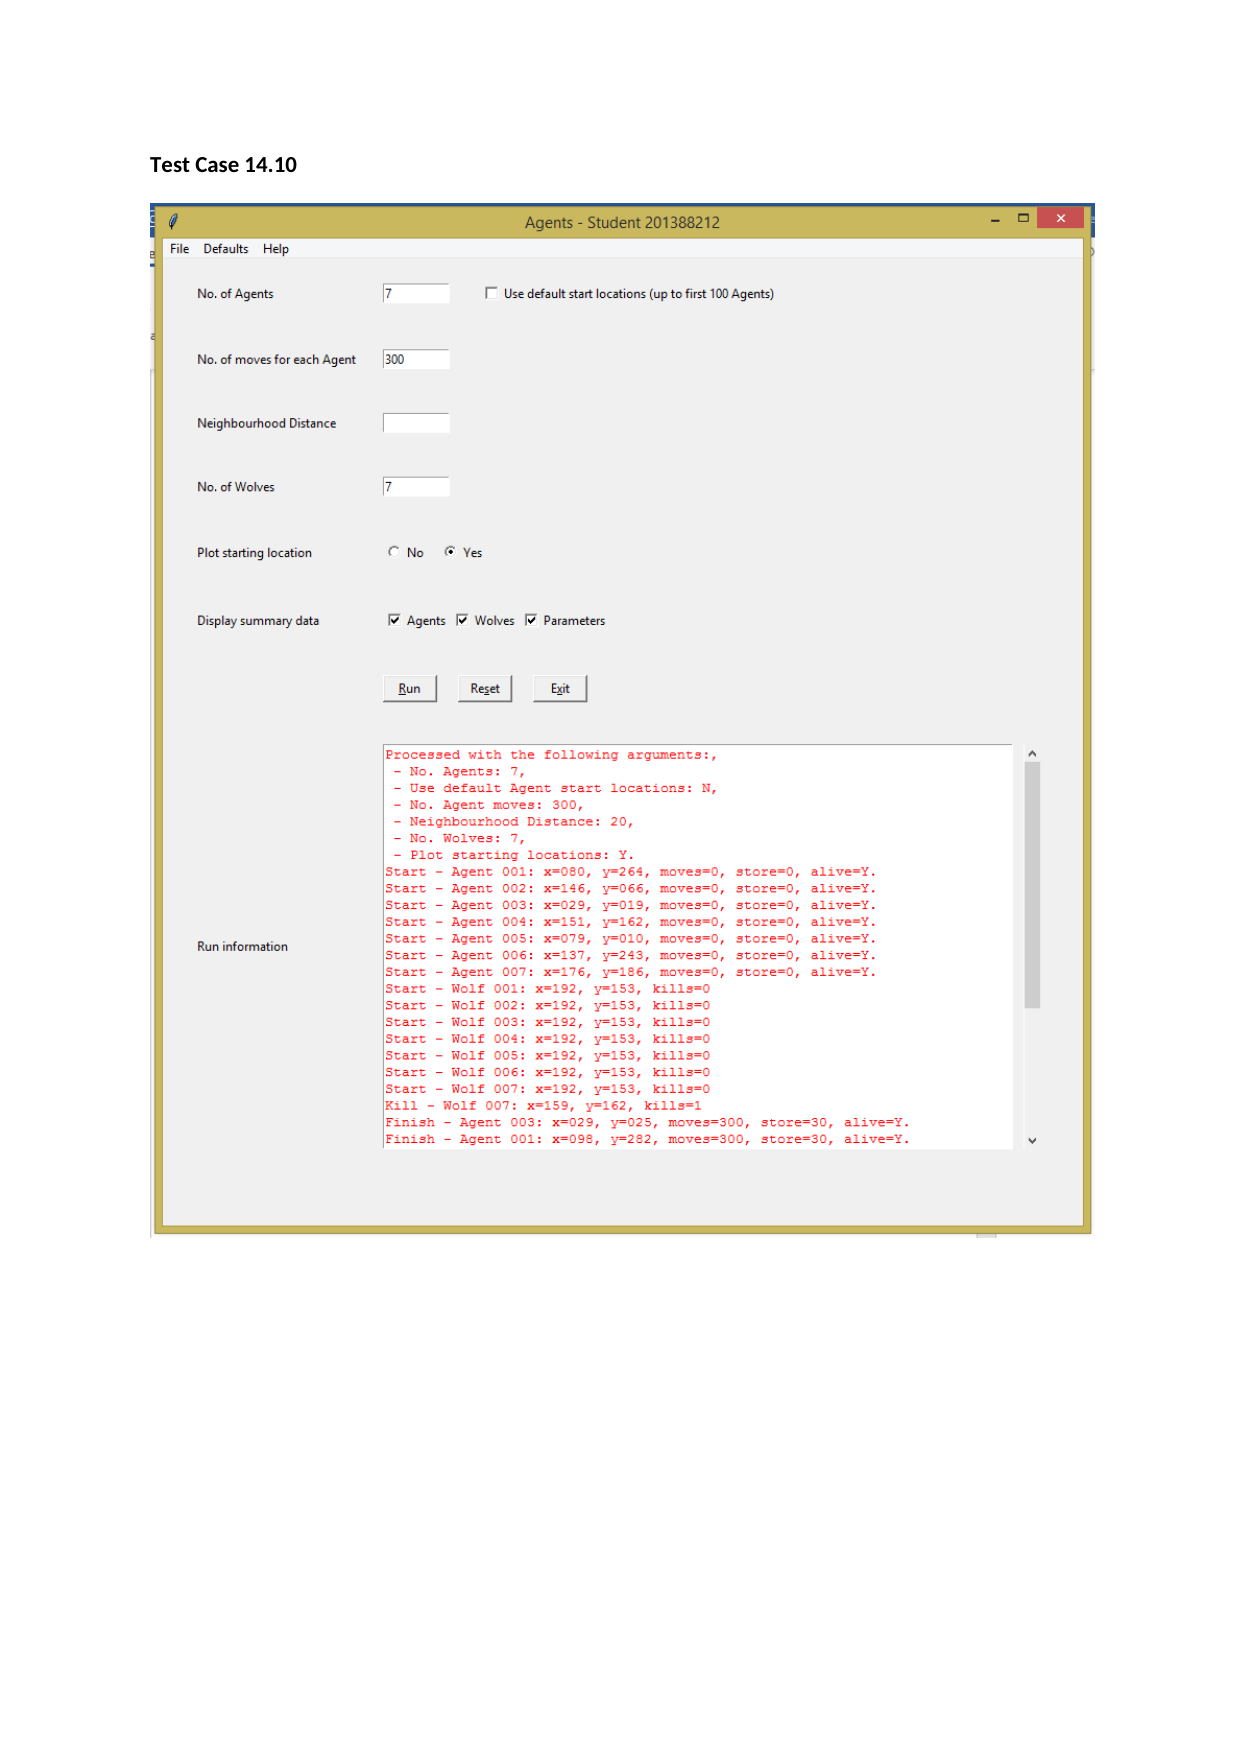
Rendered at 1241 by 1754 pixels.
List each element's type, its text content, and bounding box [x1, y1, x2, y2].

picture [150, 203, 1095, 1238]
text Test Case 14.10 [150, 150, 1090, 178]
